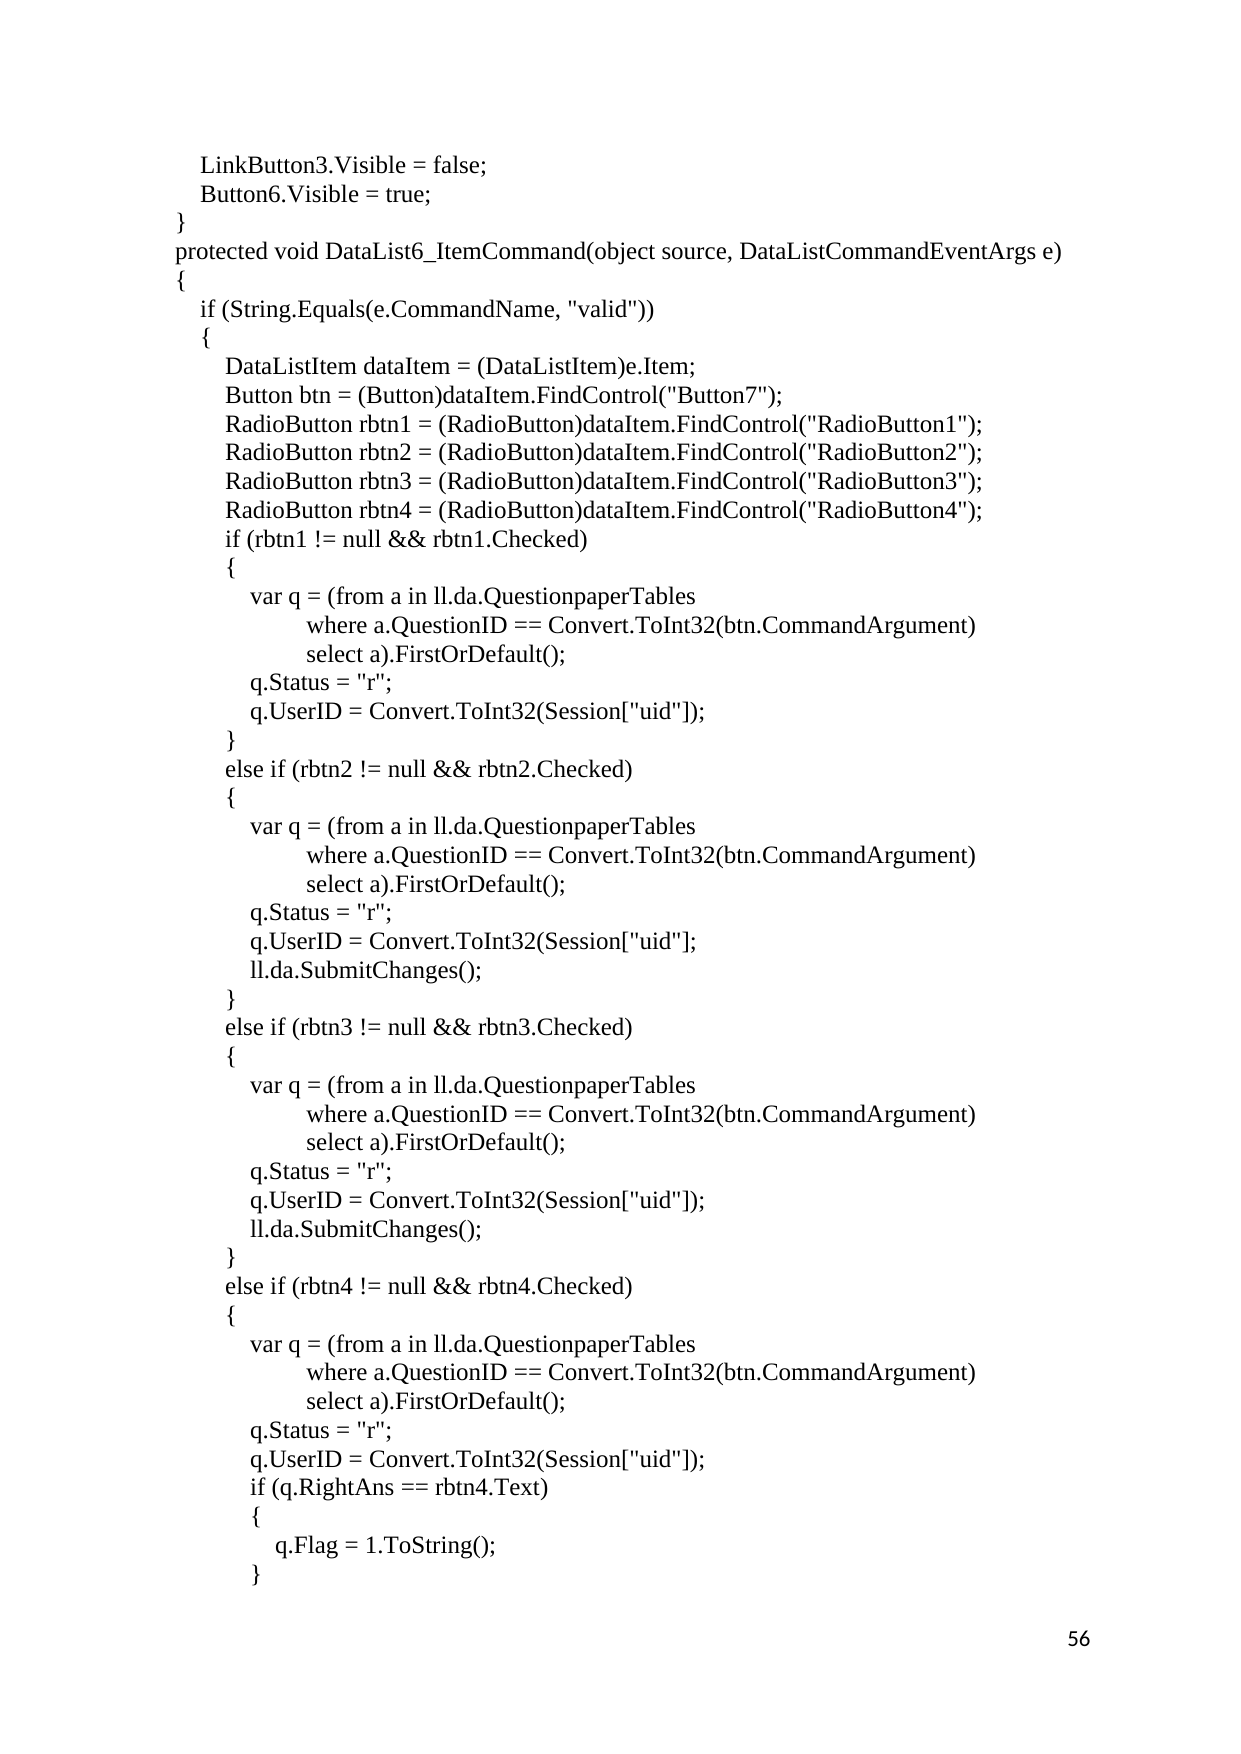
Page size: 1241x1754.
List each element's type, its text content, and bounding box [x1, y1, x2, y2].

text { [150, 552, 1090, 581]
text var q = (from a in ll.da.QuestionpaperTables [150, 1329, 1090, 1357]
text { [150, 265, 1090, 294]
text DataListItem dataItem = (DataListItem)e.Item; [150, 351, 1090, 380]
text select a).FirstOrDefault(); [150, 1386, 1090, 1415]
text { [150, 322, 1090, 351]
text else if (rbtn3 != null && rbtn3.Checked) [150, 1012, 1090, 1041]
text if (String.Equals(e.CommandName, "valid")) [150, 294, 1090, 322]
text } [150, 207, 1090, 236]
text where a.QuestionID == Convert.ToInt32(btn.CommandArgument) [150, 610, 1090, 639]
text protected void DataList6_ItemCommand(object source, DataListCommandEventArgs e) [150, 236, 1090, 265]
text q.Flag = 1.ToString(); [150, 1530, 1090, 1559]
text { [150, 782, 1090, 811]
text if (rbtn1 != null && rbtn1.Checked) [150, 524, 1090, 552]
text select a).FirstOrDefault(); [150, 1127, 1090, 1156]
text var q = (from a in ll.da.QuestionpaperTables [150, 1070, 1090, 1099]
text { [150, 1041, 1090, 1070]
text ll.da.SubmitChanges(); [150, 955, 1090, 984]
text RadioButton rbtn4 = (RadioButton)dataItem.FindControl("RadioButton4"); [150, 495, 1090, 524]
text q.UserID = Convert.ToInt32(Session["uid"]); [150, 696, 1090, 725]
text } [150, 725, 1090, 754]
text RadioButton rbtn3 = (RadioButton)dataItem.FindControl("RadioButton3"); [150, 466, 1090, 495]
text else if (rbtn2 != null && rbtn2.Checked) [150, 754, 1090, 782]
text q.UserID = Convert.ToInt32(Session["uid"]; [150, 926, 1090, 955]
text if (q.RightAns == rbtn4.Text) [150, 1472, 1090, 1501]
text q.Status = "r"; [150, 1415, 1090, 1444]
text select a).FirstOrDefault(); [150, 639, 1090, 667]
text where a.QuestionID == Convert.ToInt32(btn.CommandArgument) [150, 840, 1090, 869]
text RadioButton rbtn2 = (RadioButton)dataItem.FindControl("RadioButton2"); [150, 437, 1090, 466]
text { [150, 1501, 1090, 1530]
text q.Status = "r"; [150, 897, 1090, 926]
text var q = (from a in ll.da.QuestionpaperTables [150, 581, 1090, 610]
text where a.QuestionID == Convert.ToInt32(btn.CommandArgument) [150, 1099, 1090, 1127]
text Button btn = (Button)dataItem.FindControl("Button7"); [150, 380, 1090, 409]
text } [150, 1559, 1090, 1587]
text { [150, 1300, 1090, 1329]
text q.UserID = Convert.ToInt32(Session["uid"]); [150, 1185, 1090, 1214]
text q.Status = "r"; [150, 1156, 1090, 1185]
text where a.QuestionID == Convert.ToInt32(btn.CommandArgument) [150, 1357, 1090, 1386]
text } [150, 984, 1090, 1012]
text q.Status = "r"; [150, 667, 1090, 696]
text LinkButton3.Visible = false; [150, 150, 1090, 179]
text Button6.Visible = true; [150, 179, 1090, 207]
text select a).FirstOrDefault(); [150, 869, 1090, 897]
text ll.da.SubmitChanges(); [150, 1214, 1090, 1242]
text var q = (from a in ll.da.QuestionpaperTables [150, 811, 1090, 840]
text else if (rbtn4 != null && rbtn4.Checked) [150, 1271, 1090, 1300]
text } [150, 1242, 1090, 1271]
text RadioButton rbtn1 = (RadioButton)dataItem.FindControl("RadioButton1"); [150, 409, 1090, 437]
text q.UserID = Convert.ToInt32(Session["uid"]); [150, 1444, 1090, 1472]
